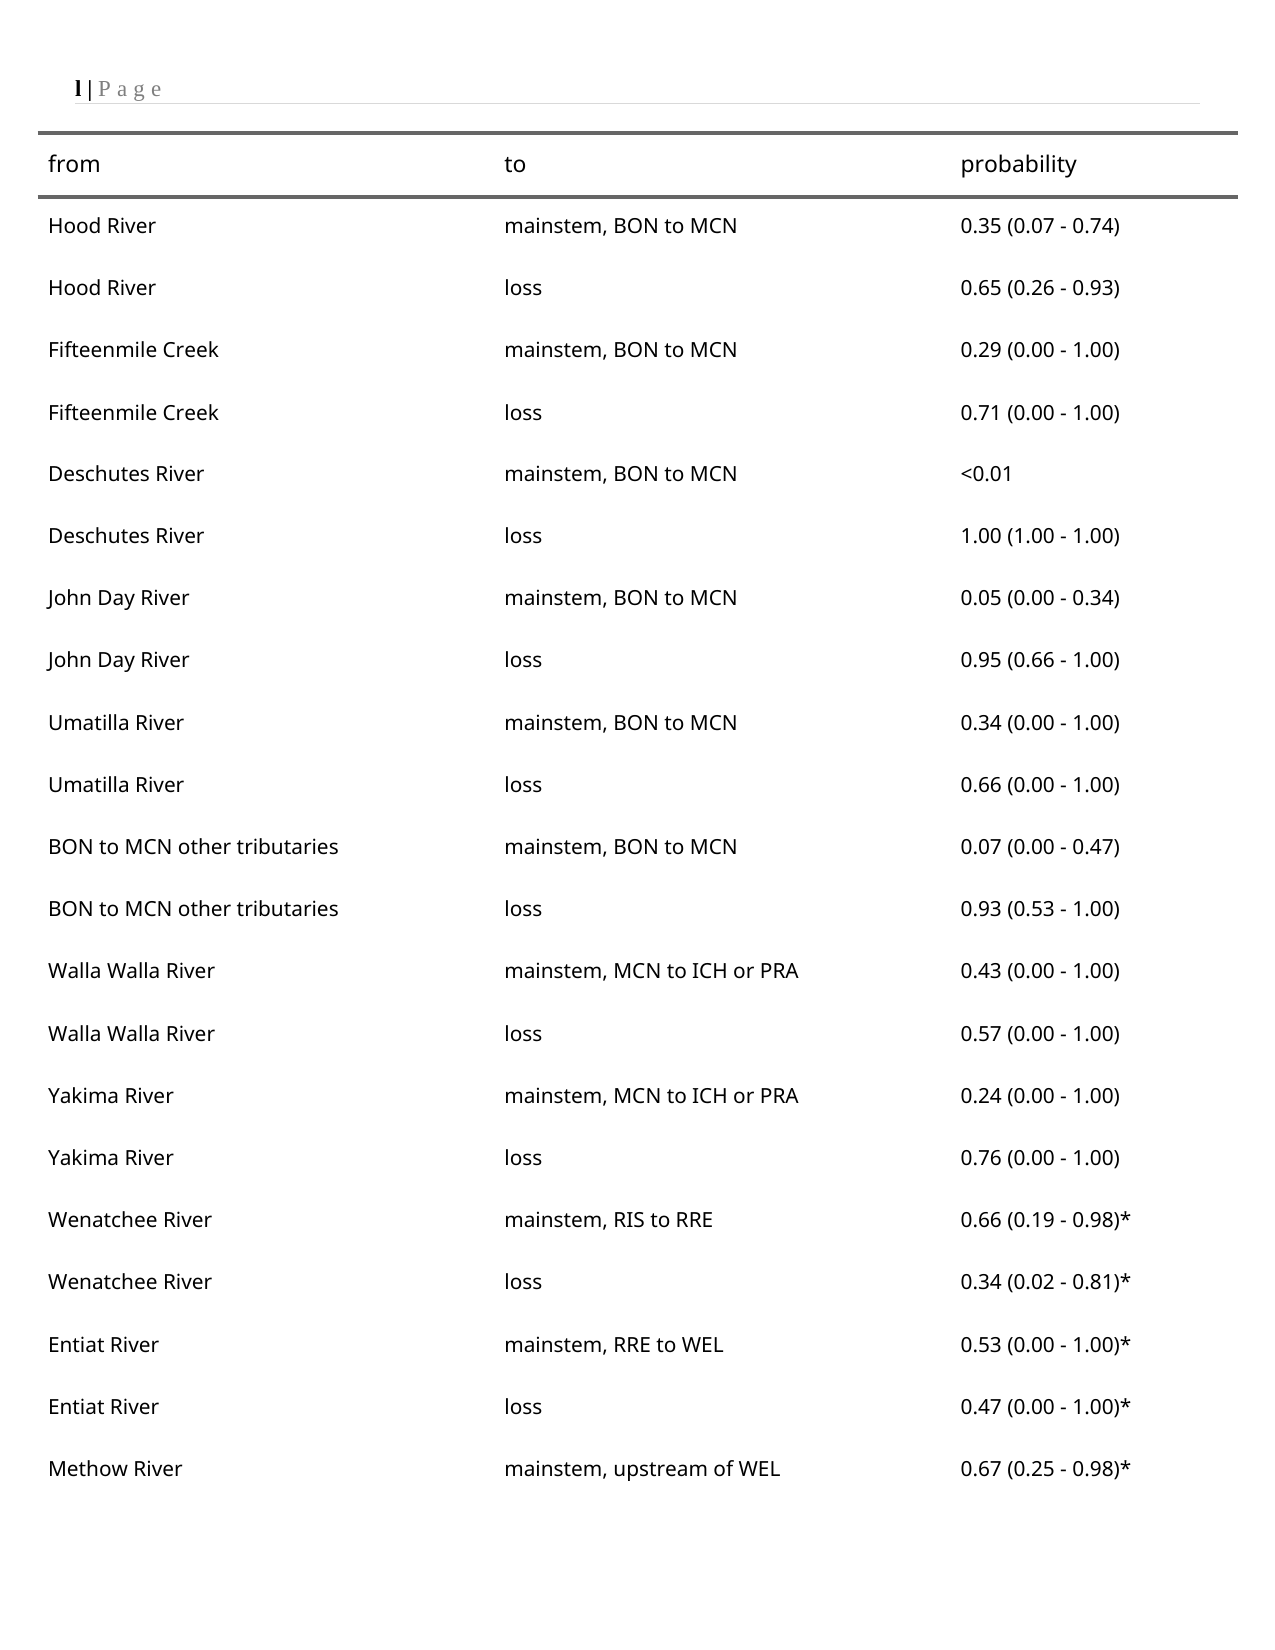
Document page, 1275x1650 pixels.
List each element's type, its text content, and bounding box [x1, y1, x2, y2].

table_cell Umatilla River [38, 692, 494, 754]
table_cell Walla Walla River [38, 1003, 494, 1065]
table_cell Entiat River [38, 1376, 494, 1438]
table_cell 0.57 (0.00 - 1.00) [950, 1003, 1237, 1065]
table_cell 0.71 (0.00 - 1.00) [950, 382, 1237, 444]
table_cell mainstem, RRE to WEL [494, 1314, 950, 1376]
table_cell loss [494, 505, 950, 567]
table_cell 0.67 (0.25 - 0.98)* [950, 1438, 1237, 1500]
table_cell loss [494, 754, 950, 816]
table_cell Wenatchee River [38, 1251, 494, 1313]
table_cell Hood River [38, 199, 494, 257]
table_cell Fifteenmile Creek [38, 382, 494, 444]
table_cell 0.93 (0.53 - 1.00) [950, 878, 1237, 940]
table_cell Deschutes River [38, 444, 494, 505]
table_cell mainstem, BON to MCN [494, 816, 950, 878]
table_cell Yakima River [38, 1127, 494, 1189]
table_cell 0.05 (0.00 - 0.34) [950, 567, 1237, 629]
table_header probability [950, 135, 1237, 195]
table_header to [494, 135, 950, 195]
table_cell BON to MCN other tributaries [38, 878, 494, 940]
table_cell 0.66 (0.00 - 1.00) [950, 754, 1237, 816]
table_cell Walla Walla River [38, 940, 494, 1002]
table_cell loss [494, 1003, 950, 1065]
table_cell Umatilla River [38, 754, 494, 816]
table_cell loss [494, 1127, 950, 1189]
table_cell 0.66 (0.19 - 0.98)* [950, 1189, 1237, 1251]
table_cell 0.76 (0.00 - 1.00) [950, 1127, 1237, 1189]
table_cell John Day River [38, 629, 494, 692]
table_cell mainstem, BON to MCN [494, 567, 950, 629]
table_cell Fifteenmile Creek [38, 319, 494, 382]
table_cell 0.29 (0.00 - 1.00) [950, 319, 1237, 382]
table_cell mainstem, upstream of WEL [494, 1438, 950, 1500]
table_cell mainstem, BON to MCN [494, 319, 950, 382]
table_cell 0.34 (0.00 - 1.00) [950, 692, 1237, 754]
table_cell loss [494, 382, 950, 444]
table_cell loss [494, 1376, 950, 1438]
table_cell 0.24 (0.00 - 1.00) [950, 1065, 1237, 1127]
table_cell 0.35 (0.07 - 0.74) [950, 199, 1237, 257]
table_cell 0.47 (0.00 - 1.00)* [950, 1376, 1237, 1438]
table_cell 0.95 (0.66 - 1.00) [950, 629, 1237, 692]
table_cell 0.53 (0.00 - 1.00)* [950, 1314, 1237, 1376]
table_cell Yakima River [38, 1065, 494, 1127]
table_cell loss [494, 629, 950, 692]
table_cell mainstem, RIS to RRE [494, 1189, 950, 1251]
table_cell Deschutes River [38, 505, 494, 567]
table_cell Wenatchee River [38, 1189, 494, 1251]
table_cell mainstem, MCN to ICH or PRA [494, 940, 950, 1002]
table_cell 0.07 (0.00 - 0.47) [950, 816, 1237, 878]
table_cell 0.65 (0.26 - 0.93) [950, 257, 1237, 319]
table_cell <0.01 [950, 444, 1237, 505]
table_cell mainstem, BON to MCN [494, 692, 950, 754]
table_cell mainstem, BON to MCN [494, 444, 950, 505]
table_cell 1.00 (1.00 - 1.00) [950, 505, 1237, 567]
table_cell mainstem, MCN to ICH or PRA [494, 1065, 950, 1127]
table_cell Hood River [38, 257, 494, 319]
table_cell Methow River [38, 1438, 494, 1500]
table_cell loss [494, 1251, 950, 1313]
table_cell BON to MCN other tributaries [38, 816, 494, 878]
table_cell loss [494, 257, 950, 319]
table_cell 0.43 (0.00 - 1.00) [950, 940, 1237, 1002]
table_header from [38, 135, 494, 195]
table_cell John Day River [38, 567, 494, 629]
table_cell loss [494, 878, 950, 940]
table_cell mainstem, BON to MCN [494, 199, 950, 257]
table_cell 0.34 (0.02 - 0.81)* [950, 1251, 1237, 1313]
table_cell Entiat River [38, 1314, 494, 1376]
